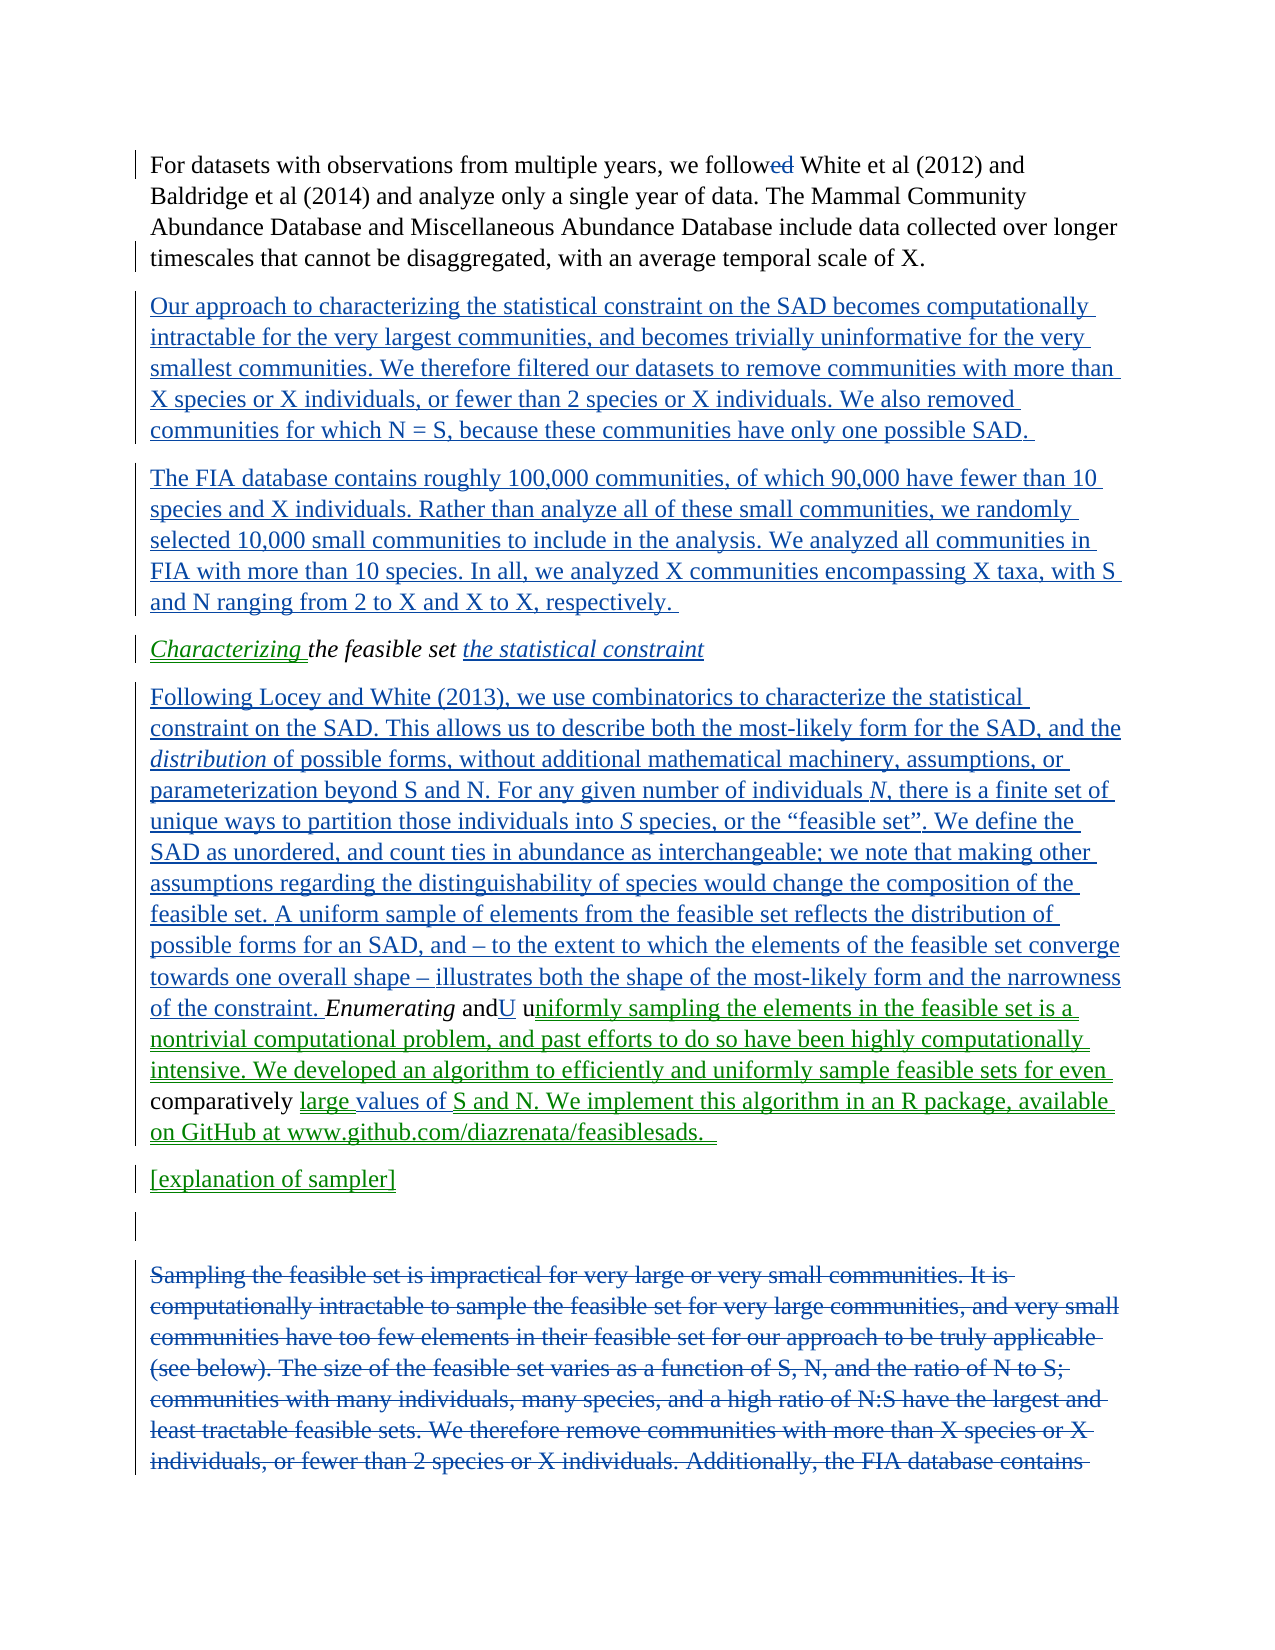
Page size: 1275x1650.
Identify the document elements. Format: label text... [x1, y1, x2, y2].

text For datasets with observations from multiple years, we follow White et al (2012) and Baldridge et al (2014) and analyze only a single year of data. The Mammal Community Abundance Database and Miscellaneous Abundance Database include data collected over longer timescales that cannot be disaggregated, with an average temporal scale of X. [150, 150, 1125, 272]
